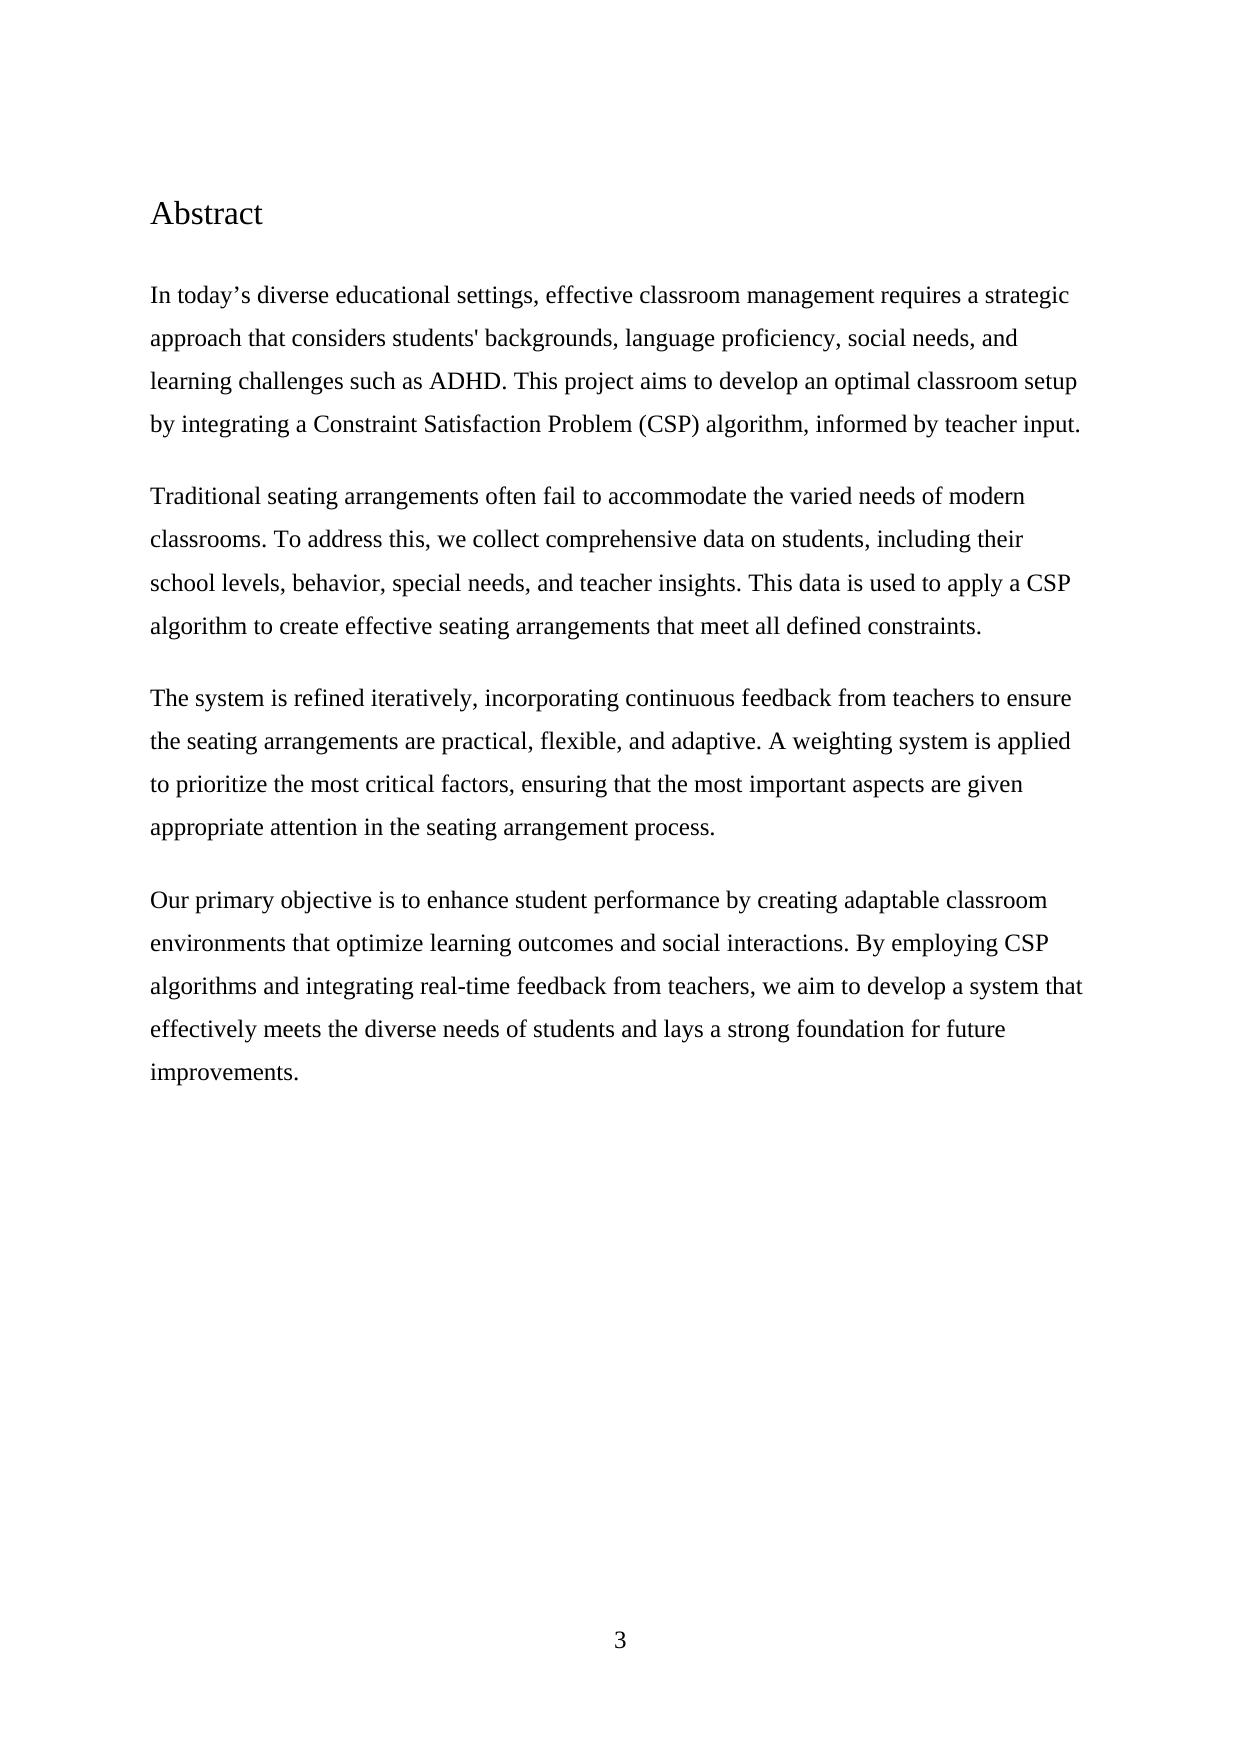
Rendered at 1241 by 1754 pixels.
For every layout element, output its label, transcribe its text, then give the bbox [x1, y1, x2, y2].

text The system is refined iteratively, incorporating continuous feedback from teachers to ensure the seating arrangements are practical, flexible, and adaptive. A weighting system is applied to prioritize the most critical factors, ensuring that the most important aspects are given appropriate attention in the seating arrangement process. [150, 683, 1090, 841]
text Traditional seating arrangements often fail to accommodate the varied needs of modern classrooms. To address this, we collect comprehensive data on students, including their school levels, behavior, special needs, and teacher insights. This data is used to apply a CSP algorithm to create effective seating arrangements that meet all defined constraints. [150, 481, 1090, 639]
text In today’s diverse educational settings, effective classroom management requires a strategic approach that considers students' backgrounds, language proficiency, social needs, and learning challenges such as ADHD. This project aims to develop an optimal classroom setup by integrating a Constraint Satisfaction Problem (CSP) algorithm, informed by teacher input. [150, 280, 1090, 438]
text Our primary objective is to enhance student performance by creating adaptable classroom environments that optimize learning outcomes and social interactions. By employing CSP algorithms and integrating real-time feedback from teachers, we aim to develop a system that effectively meets the diverse needs of students and lays a strong foundation for future improvements. [150, 885, 1090, 1086]
text Abstract [150, 193, 1090, 231]
